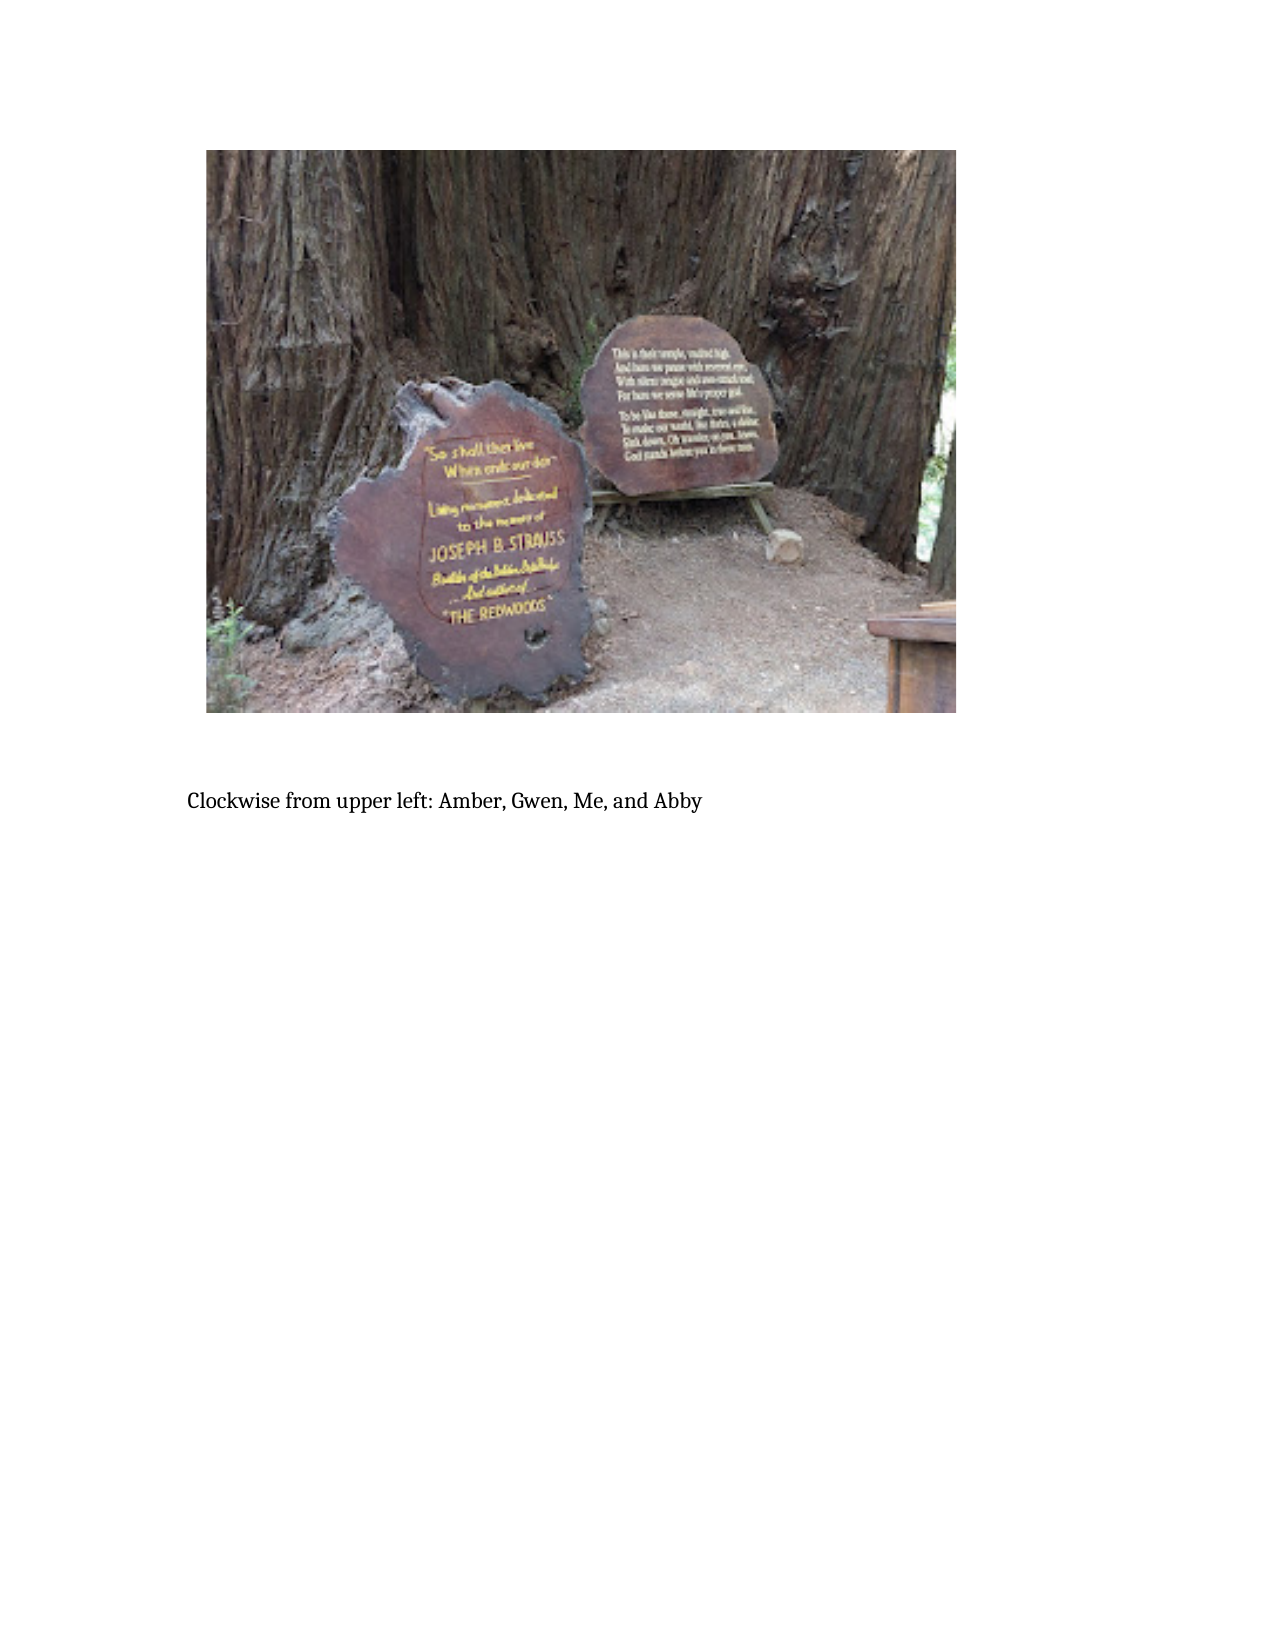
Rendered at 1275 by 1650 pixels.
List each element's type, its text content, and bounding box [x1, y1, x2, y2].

picture [206, 150, 957, 713]
text Clockwise from upper left: Amber, Gwen, Me, and Abby [187, 788, 1087, 814]
